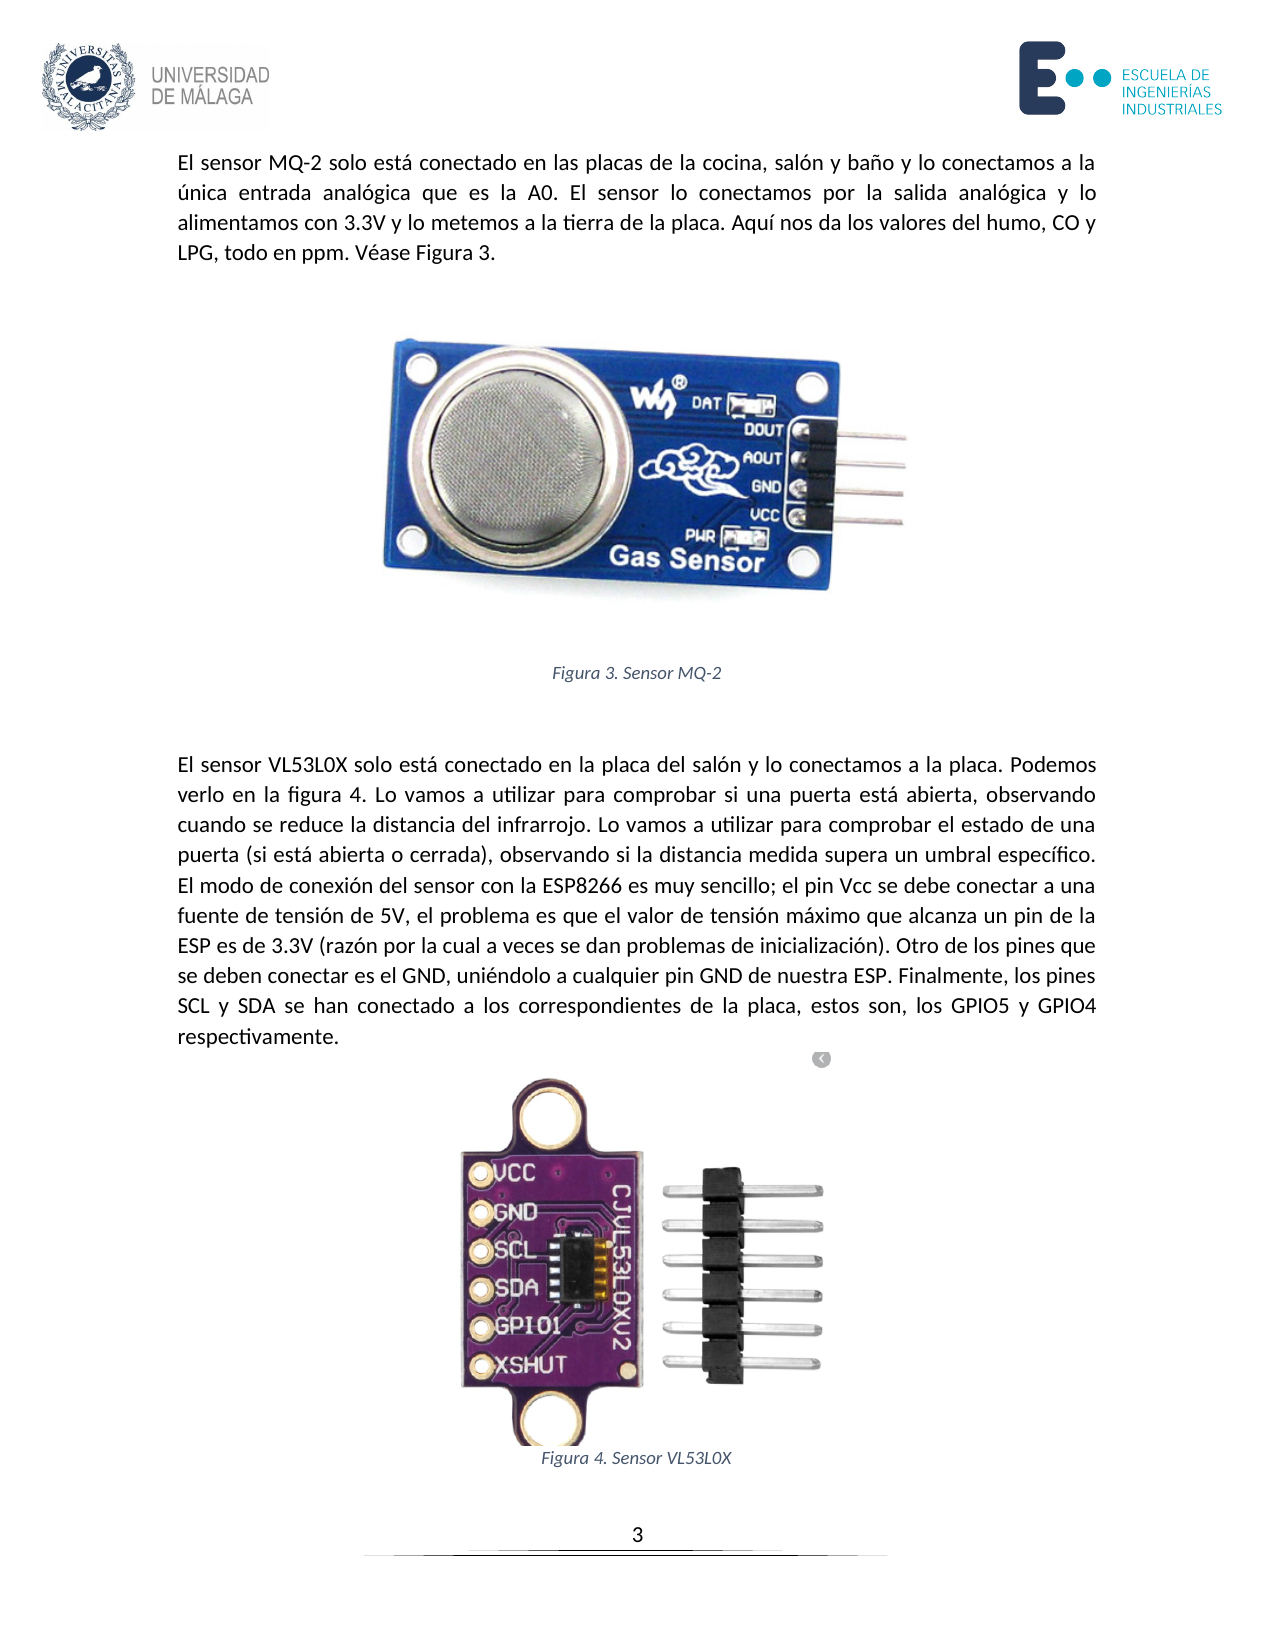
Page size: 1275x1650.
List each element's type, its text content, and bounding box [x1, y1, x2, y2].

picture [344, 276, 931, 652]
picture [999, 21, 1242, 135]
text El sensor VL53L0X solo está conectado en la placa del salón y lo conectamos a la placa. Podemos verlo en la figura 4. Lo vamos a utilizar para comprobar si una puerta está abierta, observando cuando se reduce la distancia del infrarrojo. Lo vamos a utilizar para comprobar el estado de una puerta (si está abierta o cerrada), observando si la distancia medida supera un umbral específico. El modo de conexión del sensor con la ESP8266 es muy sencillo; el pin Vcc se debe conectar a una fuente de tensión de 5V, el problema es que el valor de tensión máximo que alcanza un pin de la ESP es de 3.3V (razón por la cual a veces se dan problemas de inicialización). Otro de los pines que se deben conectar es el GND, uniéndolo a cualquier pin GND de nuestra ESP. Finalmente, los pines SCL y SDA se han conectado a los correspondientes de la placa, estos son, los GPIO5 y GPIO4 respectivamente. [177, 750, 1098, 1050]
picture [41, 43, 269, 131]
picture [435, 1052, 841, 1484]
text El sensor MQ-2 solo está conectado en las placas de la cocina, salón y baño y lo conectamos a la única entrada analógica que es la A0. El sensor lo conectamos por la salida analógica y lo alimentamos con 3.3V y lo metemos a la tierra de la placa. Aquí nos da los valores del humo, CO y LPG, todo en ppm. Véase Figura 3. [177, 148, 1098, 266]
